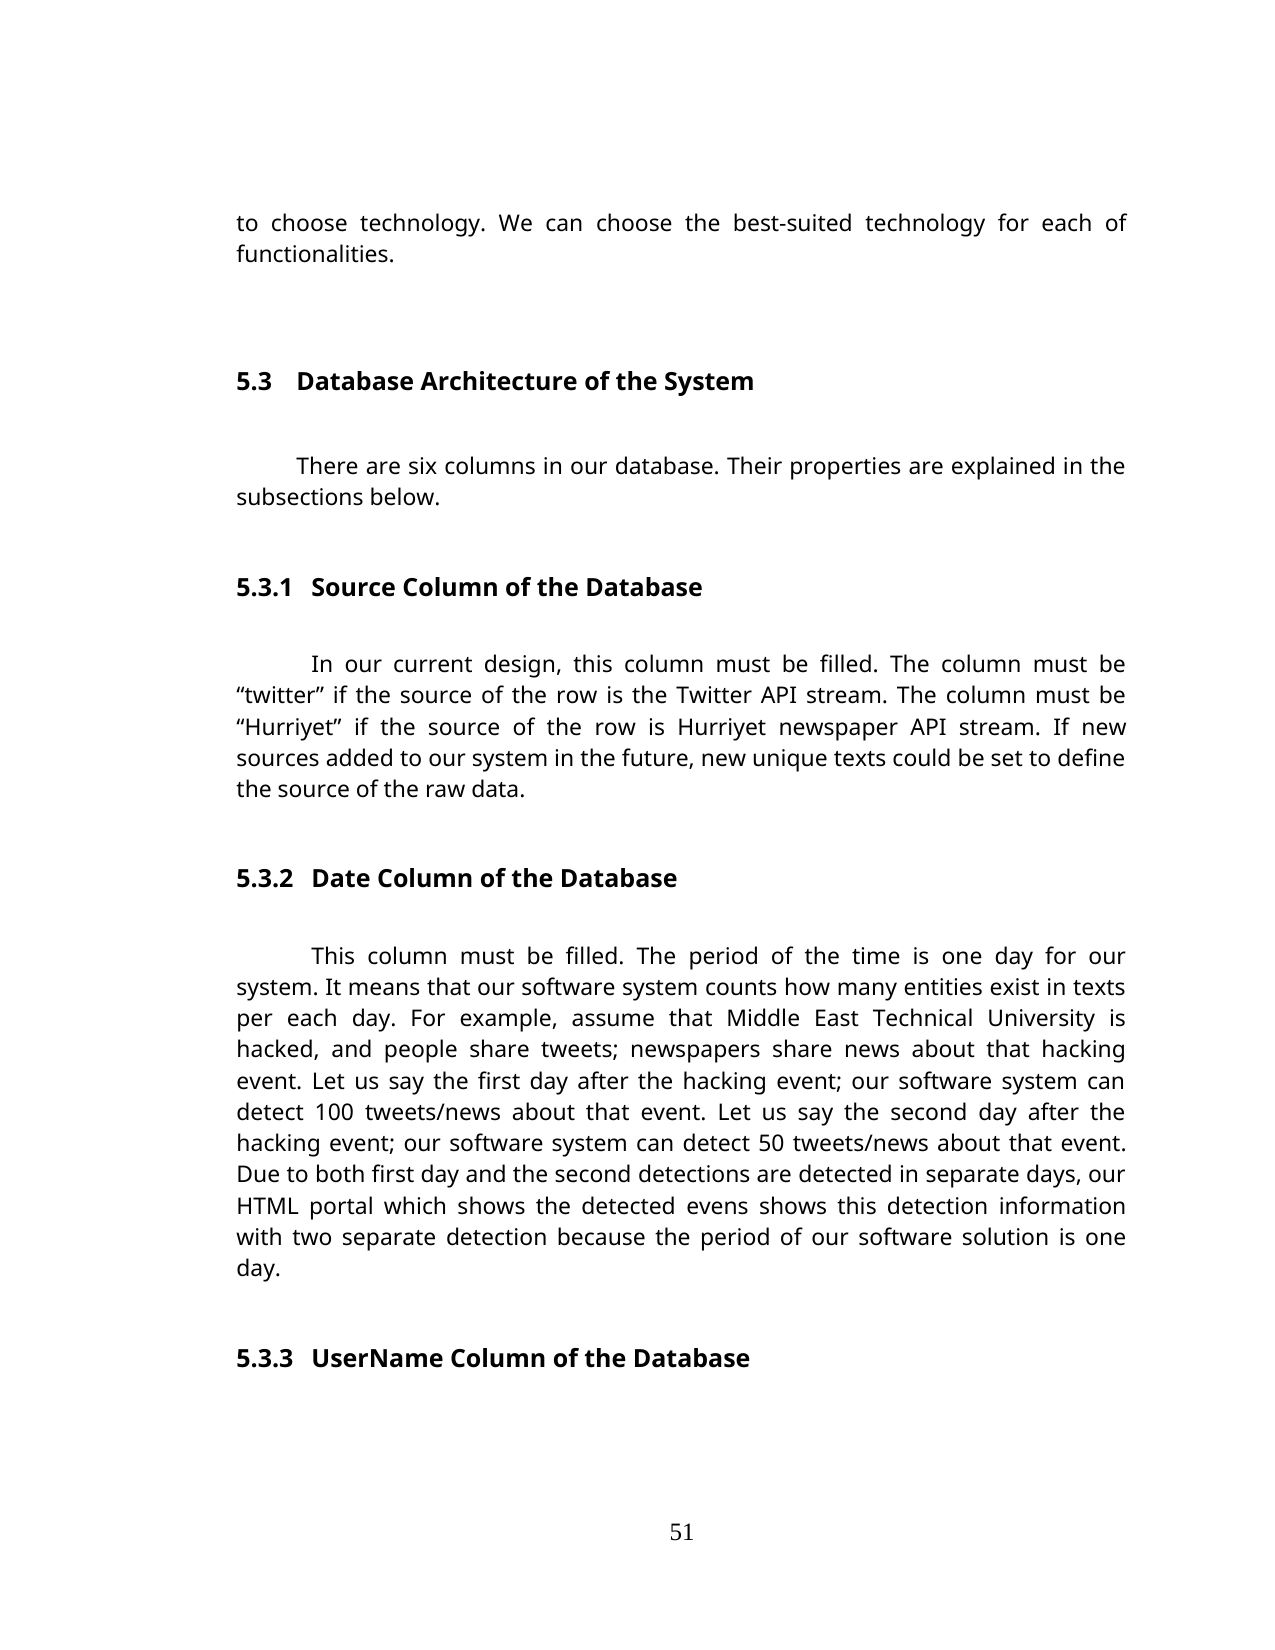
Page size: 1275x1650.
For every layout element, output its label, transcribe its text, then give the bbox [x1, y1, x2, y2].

text There are six columns in our database. Their properties are explained in the subsections below. [236, 450, 1127, 512]
subtitle Date Column of the Database [236, 861, 1127, 895]
subtitle UserName Column of the Database [236, 1340, 1127, 1374]
subtitle Database Architecture of the System [236, 364, 1127, 398]
text This column must be filled. The period of the time is one day for our system. It means that our software system counts how many entities exist in texts per each day. For example, assume that Middle East Technical University is hacked, and people share tweets; newspapers share news about that hacking event. Let us say the first day after the hacking event; our software system can detect 100 tweets/news about that event. Let us say the second day after the hacking event; our software system can detect 50 tweets/news about that event. Due to both first day and the second detections are detected in separate days, our HTML portal which shows the detected evens shows this detection information with two separate detection because the period of our software solution is one day. [236, 940, 1127, 1283]
text In our current design, this column must be filled. The column must be “twitter” if the source of the row is the Twitter API stream. The column must be “Hurriyet” if the source of the row is Hurriyet newspaper API stream. If new sources added to our system in the future, new unique texts could be set to define the source of the raw data. [236, 648, 1127, 804]
subtitle Source Column of the Database [236, 569, 1127, 603]
